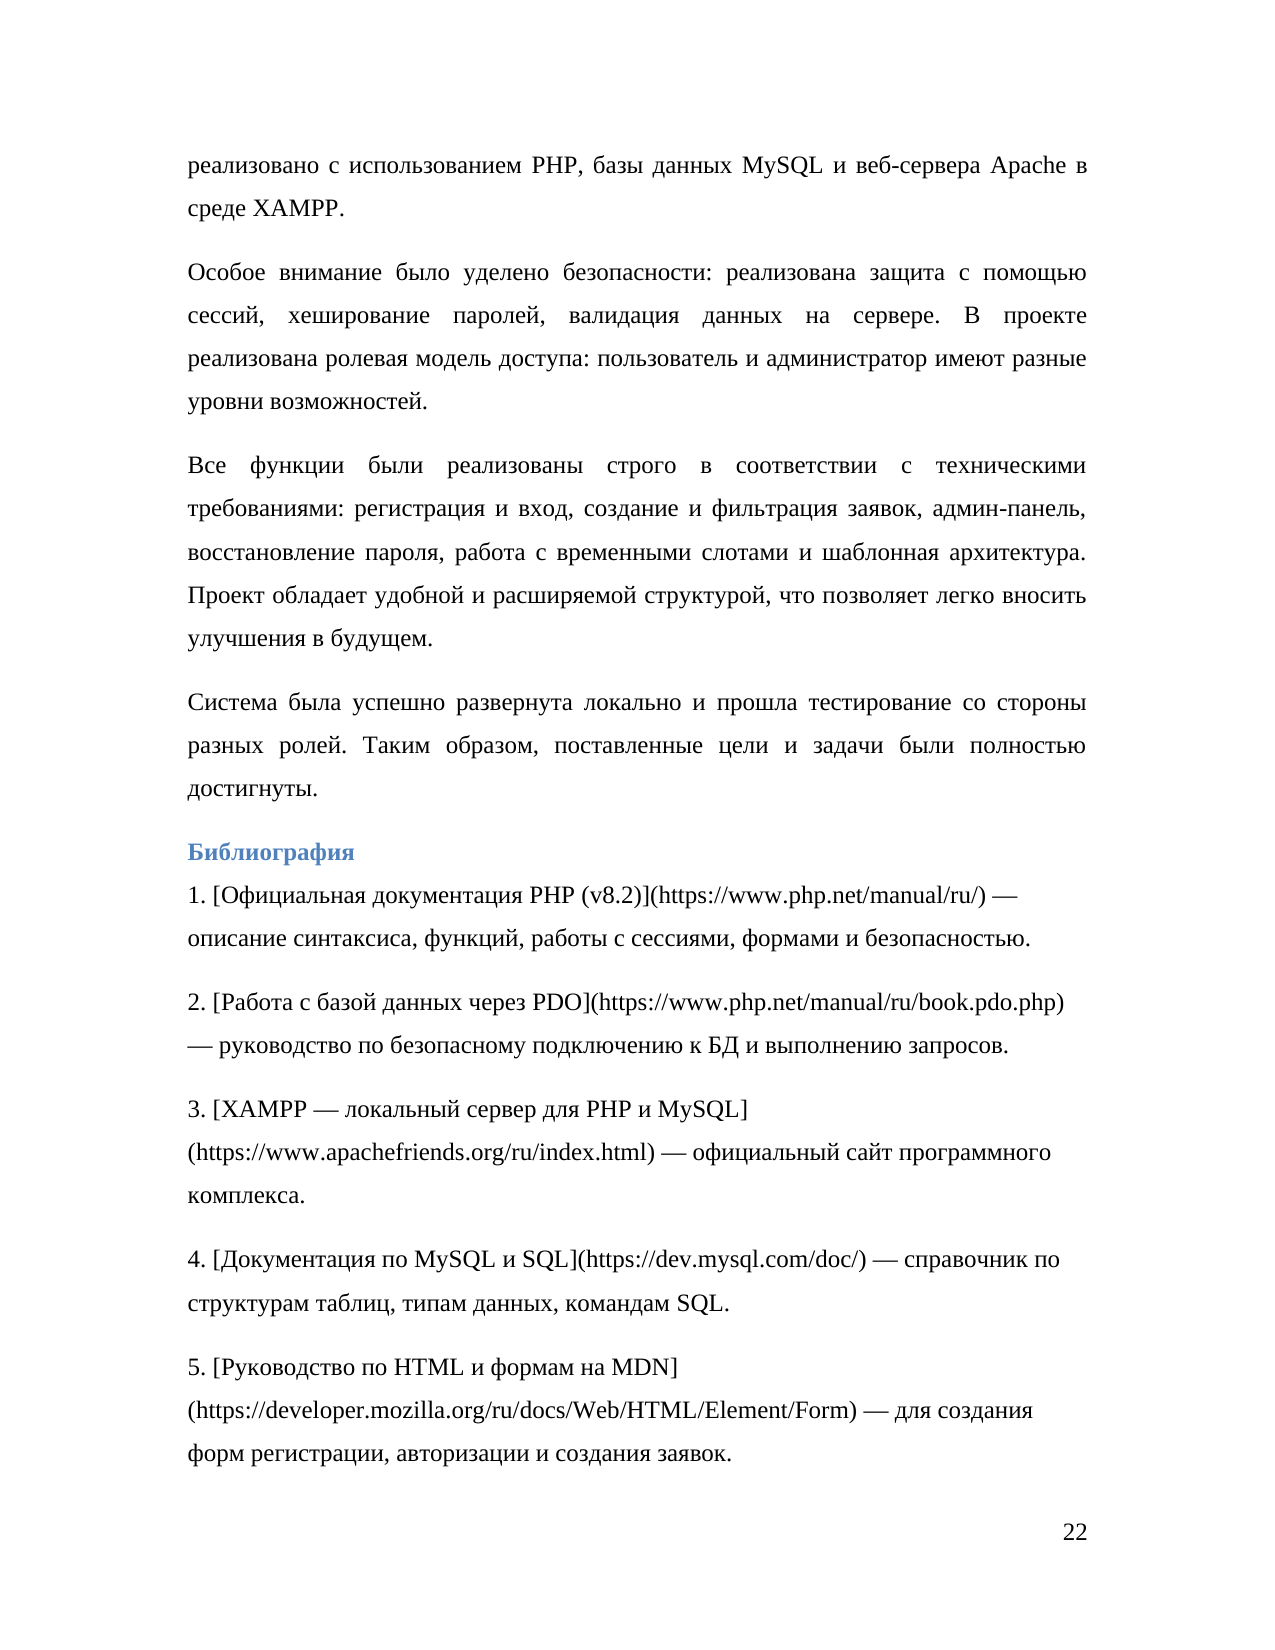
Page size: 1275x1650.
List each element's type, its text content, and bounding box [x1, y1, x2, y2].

text 3. [XAMPP — локальный сервер для PHP и MySQL](https://www.apachefriends.org/ru/index.html) — официальный сайт программного комплекса. [187, 1094, 1087, 1209]
text Особое внимание было уделено безопасности: реализована защита с помощью сессий, хеширование паролей, валидация данных на сервере. В проекте реализована ролевая модель доступа: пользователь и администратор имеют разные уровни возможностей. [187, 257, 1087, 415]
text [187, 150, 1087, 222]
text 5. [Руководство по HTML и формам на MDN](https://developer.mozilla.org/ru/docs/Web/HTML/Element/Form) — для создания форм регистрации, авторизации и создания заявок. [187, 1352, 1087, 1467]
subtitle Библиография [187, 837, 1087, 866]
text 1. [Официальная документация PHP (v8.2)](https://www.php.net/manual/ru/) — описание синтаксиса, функций, работы с сессиями, формами и безопасностью. [187, 880, 1087, 952]
text 4. [Документация по MySQL и SQL](https://dev.mysql.com/doc/) — справочник по структурам таблиц, типам данных, командам SQL. [187, 1244, 1087, 1316]
text 2. [Работа с базой данных через PDO](https://www.php.net/manual/ru/book.pdo.php) — руководство по безопасному подключению к БД и выполнению запросов. [187, 987, 1087, 1059]
text Все функции были реализованы строго в соответствии с техническими требованиями: регистрация и вход, создание и фильтрация заявок, админ-панель, восстановление пароля, работа с временными слотами и шаблонная архитектура. Проект обладает удобной и расширяемой структурой, что позволяет легко вносить улучшения в будущем. [187, 450, 1087, 652]
text Система была успешно развернута локально и прошла тестирование со стороны разных ролей. Таким образом, поставленные цели и задачи были полностью достигнуты. [187, 687, 1087, 802]
